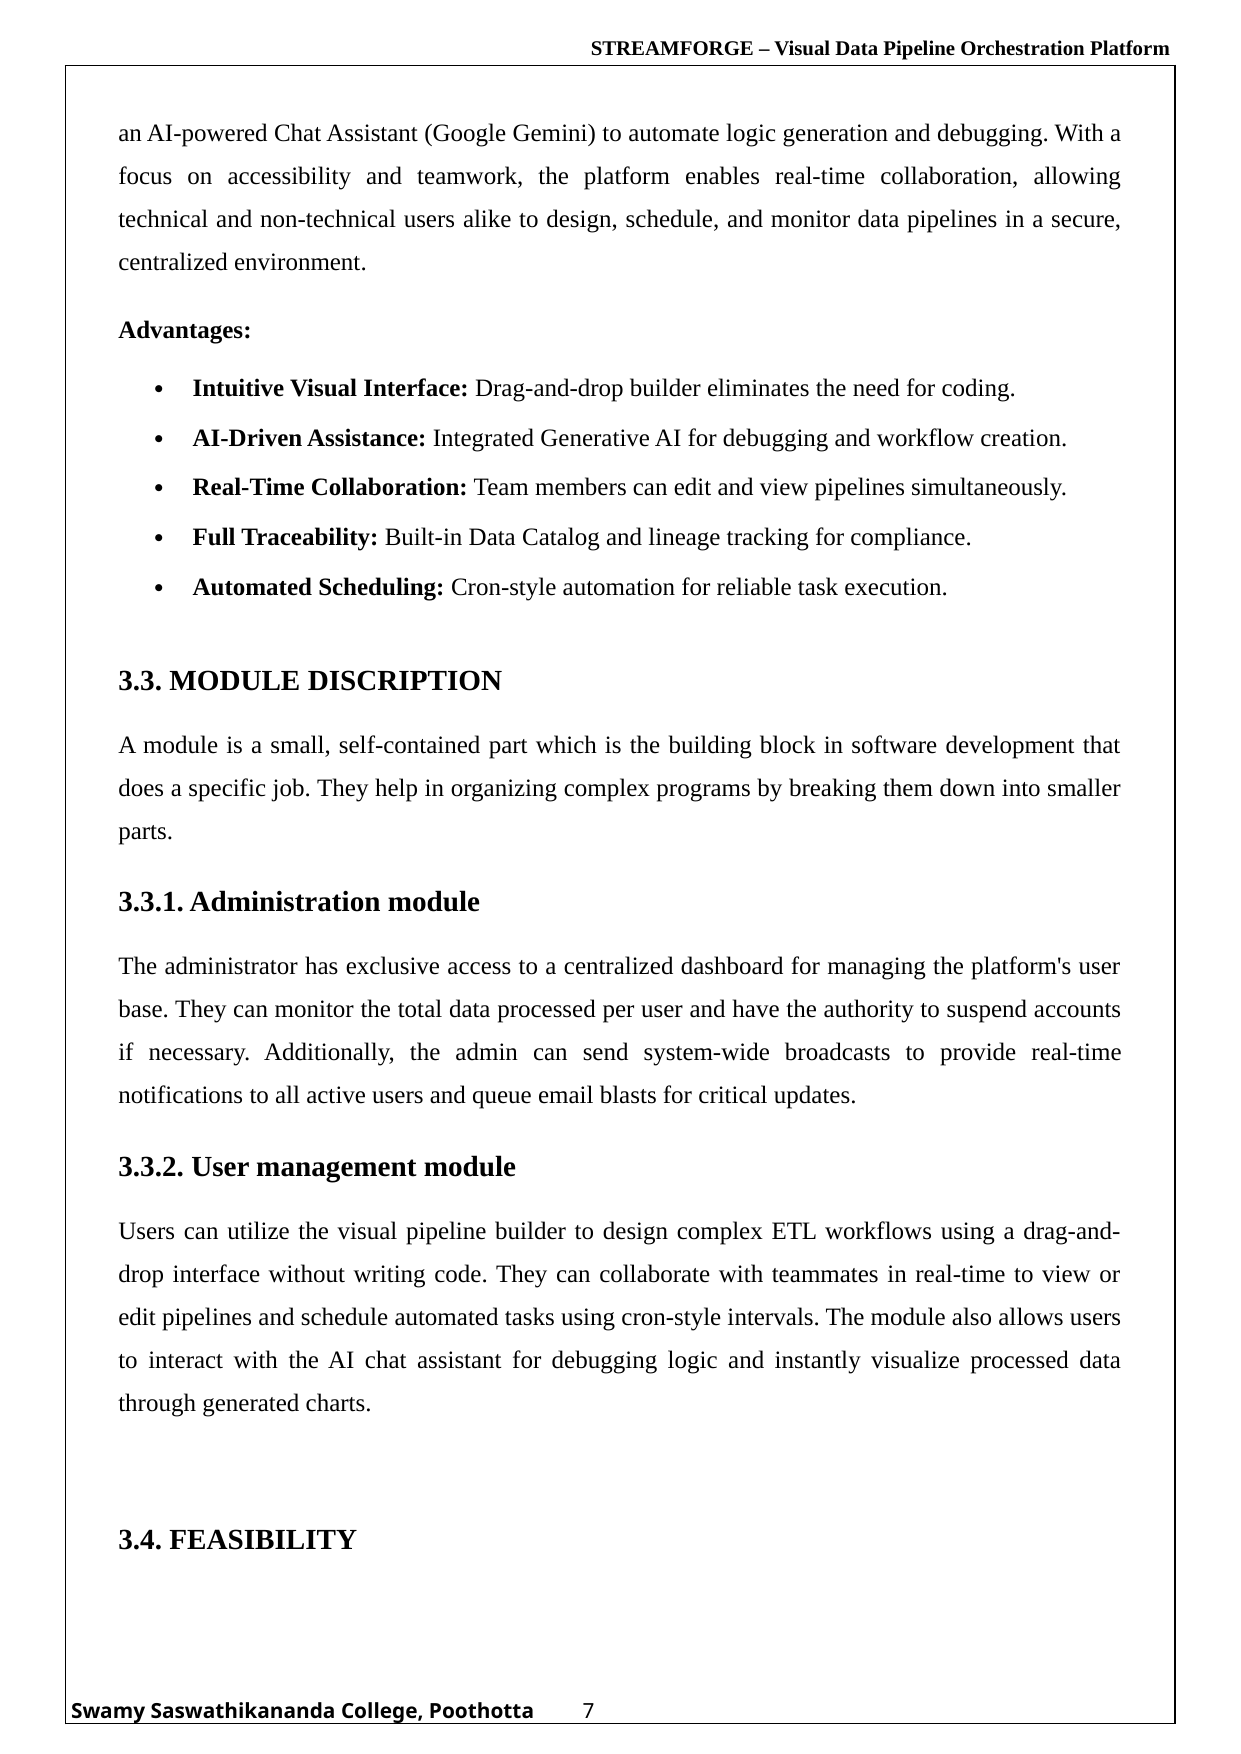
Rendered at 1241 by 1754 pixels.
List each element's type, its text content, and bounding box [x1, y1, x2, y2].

text 3.3. MODULE DISCRIPTION [118, 663, 1122, 696]
list Automated Scheduling: Cron-style automation for reliable task execution. [155, 572, 1122, 601]
text Advantages: [118, 316, 1122, 344]
text The administrator has exclusive access to a centralized dashboard for managing the platform's user base. They can monitor the total data processed per user and have the authority to suspend accounts if necessary. Additionally, the admin can send system-wide broadcasts to provide real-time notifications to all active users and queue email blasts for critical updates. [118, 951, 1122, 1109]
text 3.4. FEASIBILITY [118, 1522, 1122, 1556]
list Intuitive Visual Interface: Drag-and-drop builder eliminates the need for coding. [155, 373, 1122, 402]
text Users can utilize the visual pipeline builder to design complex ETL workflows using a drag-and-drop interface without writing code. They can collaborate with teammates in real-time to view or edit pipelines and schedule automated tasks using cron-style intervals. The module also allows users to interact with the AI chat assistant for debugging logic and instantly visualize processed data through generated charts. [118, 1216, 1122, 1417]
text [118, 118, 1122, 276]
list Full Traceability: Built-in Data Catalog and lineage tracking for compliance. [155, 522, 1122, 551]
list Real-Time Collaboration: Team members can edit and view pipelines simultaneously. [155, 472, 1122, 501]
list AI-Driven Assistance: Integrated Generative AI for debugging and workflow creation. [155, 423, 1122, 452]
text 3.3.2. User management module [118, 1149, 1122, 1182]
text 3.3.1. Administration module [118, 884, 1122, 918]
text A module is a small, self-contained part which is the building block in software development that does a specific job. They help in organizing complex programs by breaking them down into smaller parts. [118, 730, 1122, 845]
